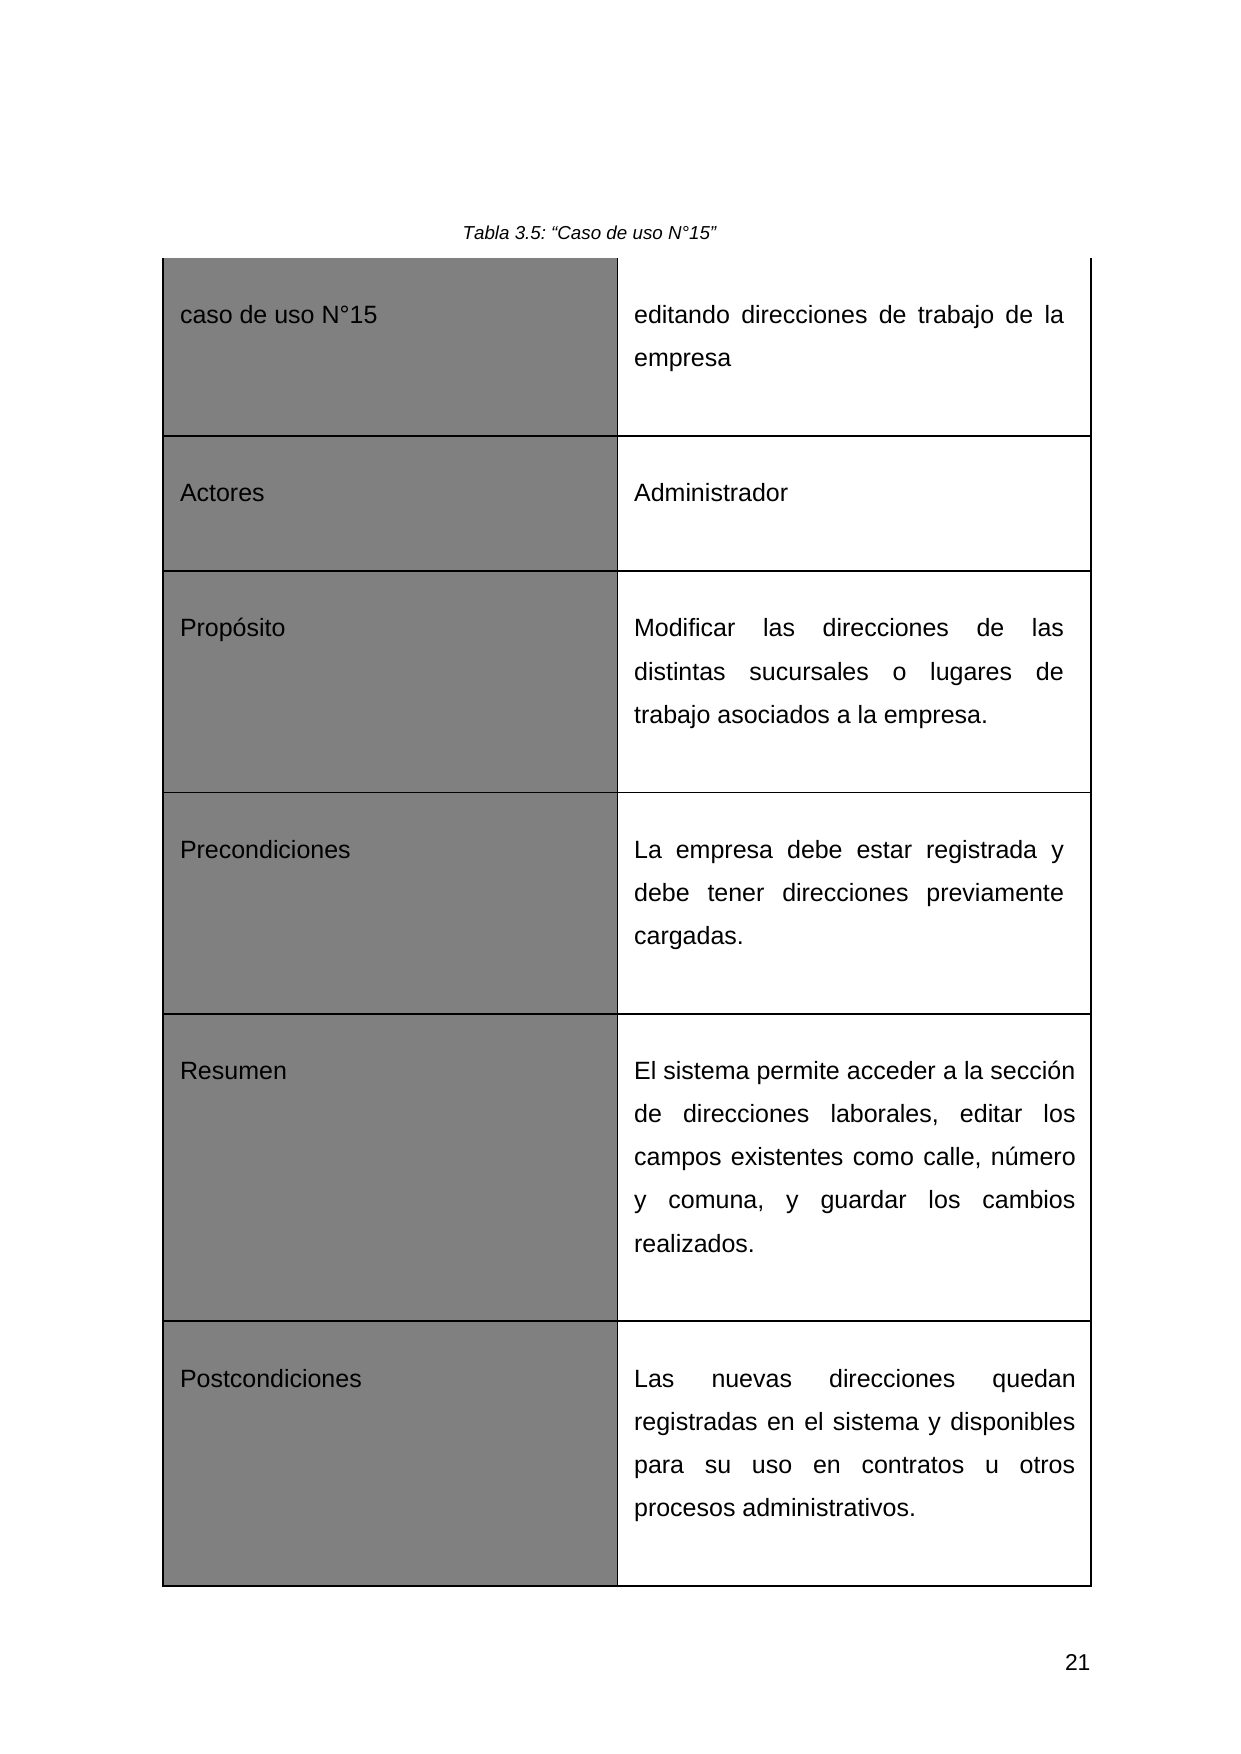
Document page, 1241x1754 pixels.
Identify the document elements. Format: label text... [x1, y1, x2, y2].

subtitle Tabla 3.5: “Caso de uso N°15” [387, 222, 1107, 243]
